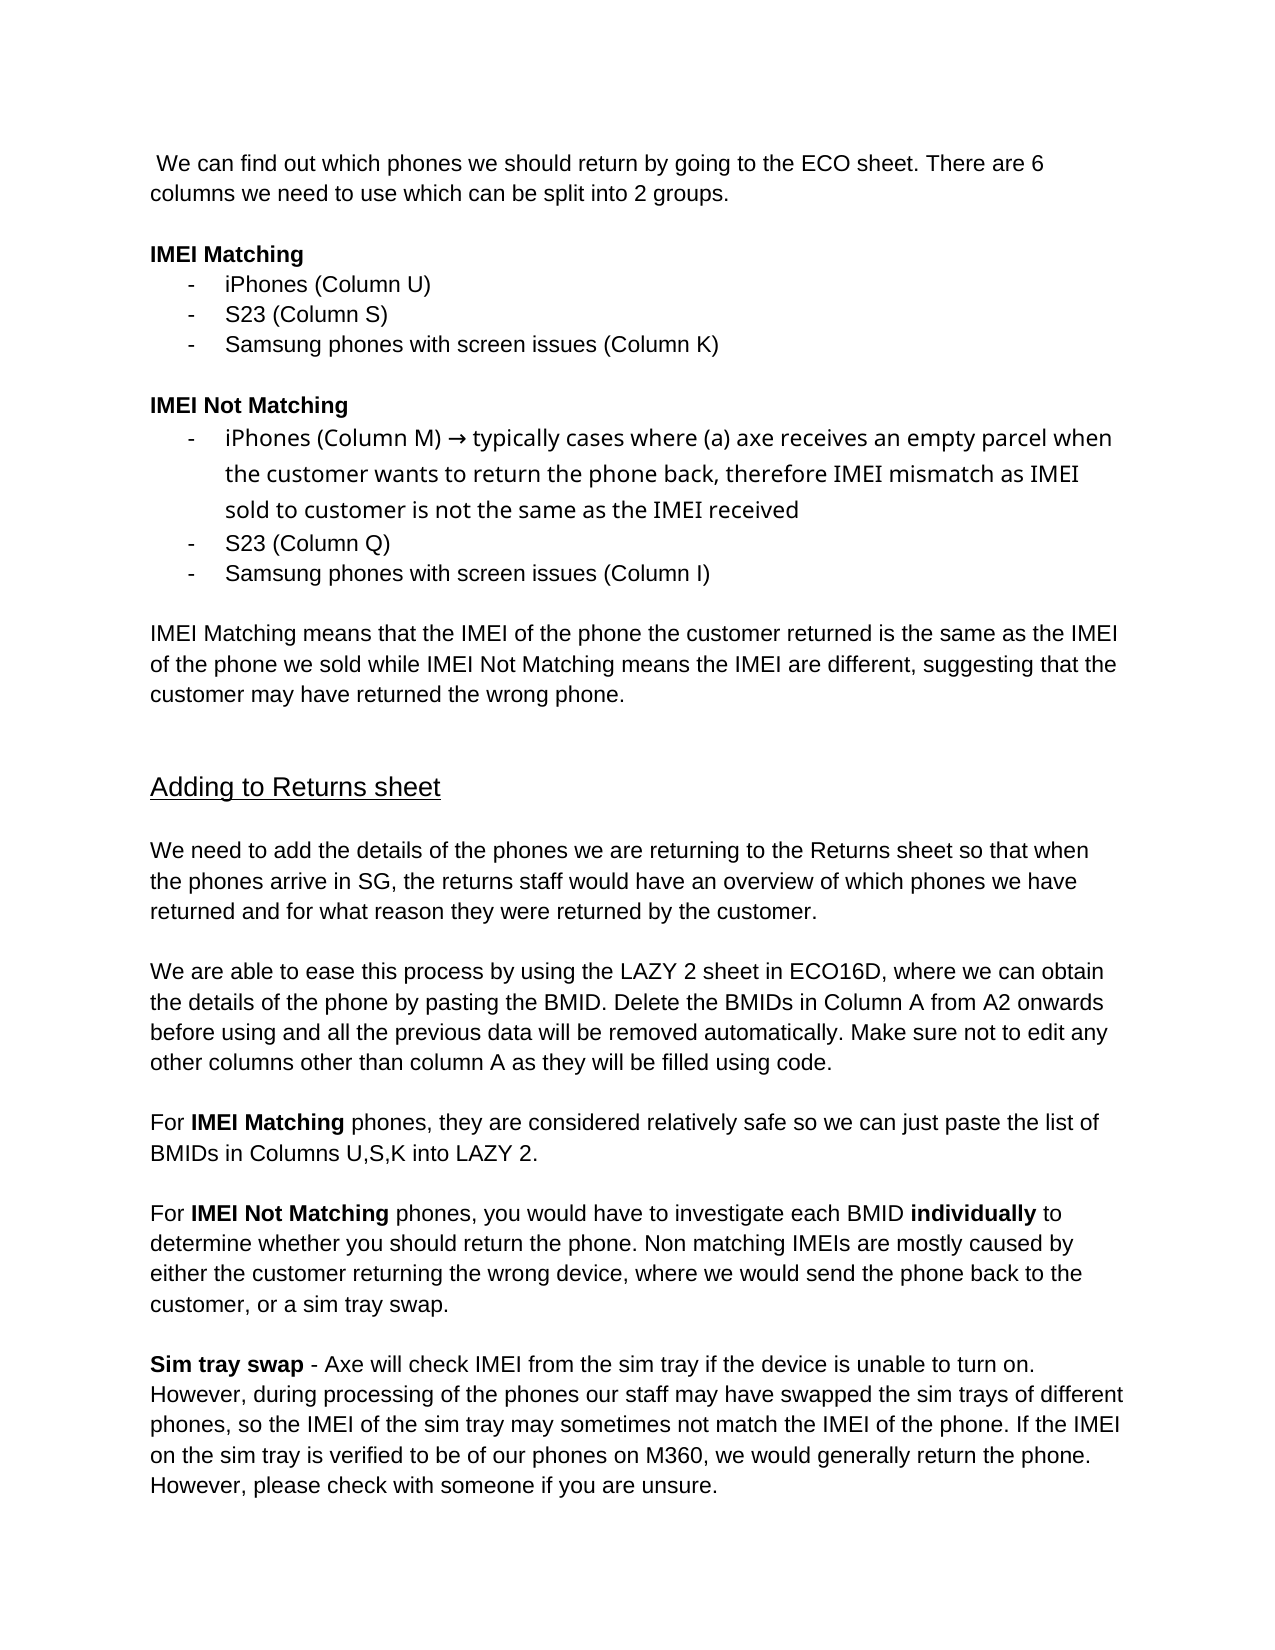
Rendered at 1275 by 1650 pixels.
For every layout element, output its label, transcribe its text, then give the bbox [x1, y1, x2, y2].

list S23 (Column S) [187, 301, 1125, 327]
text We can find out which phones we should return by going to the ECO sheet. There are 6 columns we need to use which can be split into 2 groups. [150, 150, 1125, 207]
list iPhones (Column U) [187, 271, 1125, 297]
text IMEI Matching [150, 241, 1125, 267]
text Adding to Returns sheet [150, 771, 1125, 803]
text IMEI Not Matching [150, 392, 1125, 418]
list Samsung phones with screen issues (Column K) [187, 331, 1125, 358]
text For IMEI Matching phones, they are considered relatively safe so we can just paste the list of BMIDs in Columns U,S,K into LAZY 2. [150, 1109, 1125, 1166]
list iPhones (Column M) → typically cases where (a) axe receives an empty parcel when the customer wants to return the phone back, therefore IMEI mismatch as IMEI sold to customer is not the same as the IMEI received [187, 422, 1125, 525]
text We need to add the details of the phones we are returning to the Returns sheet so that when the phones arrive in SG, the returns staff would have an overview of which phones we have returned and for what reason they were returned by the customer. [150, 837, 1125, 924]
text We are able to ease this process by using the LAZY 2 sheet in ECO16D, where we can obtain the details of the phone by pasting the BMID. Delete the BMIDs in Column A from A2 onwards before using and all the previous data will be removed automatically. Make sure not to edit any other columns other than column A as they will be filled using code. [150, 958, 1125, 1075]
text IMEI Matching means that the IMEI of the phone the customer returned is the same as the IMEI of the phone we sold while IMEI Not Matching means the IMEI are different, suggesting that the customer may have returned the wrong phone. [150, 620, 1125, 707]
list S23 (Column Q) [187, 530, 1125, 556]
text Sim tray swap - Axe will check IMEI from the sim tray if the device is unable to turn on. However, during processing of the phones our staff may have swapped the sim trays of different phones, so the IMEI of the sim tray may sometimes not match the IMEI of the phone. If the IMEI on the sim tray is verified to be of our phones on M360, we would generally return the phone. However, please check with someone if you are unsure. [150, 1351, 1125, 1498]
list Samsung phones with screen issues (Column I) [187, 560, 1125, 586]
text For IMEI Not Matching phones, you would have to investigate each BMID individually to determine whether you should return the phone. Non matching IMEIs are mostly caused by either the customer returning the wrong device, where we would send the phone back to the customer, or a sim tray swap. [150, 1200, 1125, 1317]
